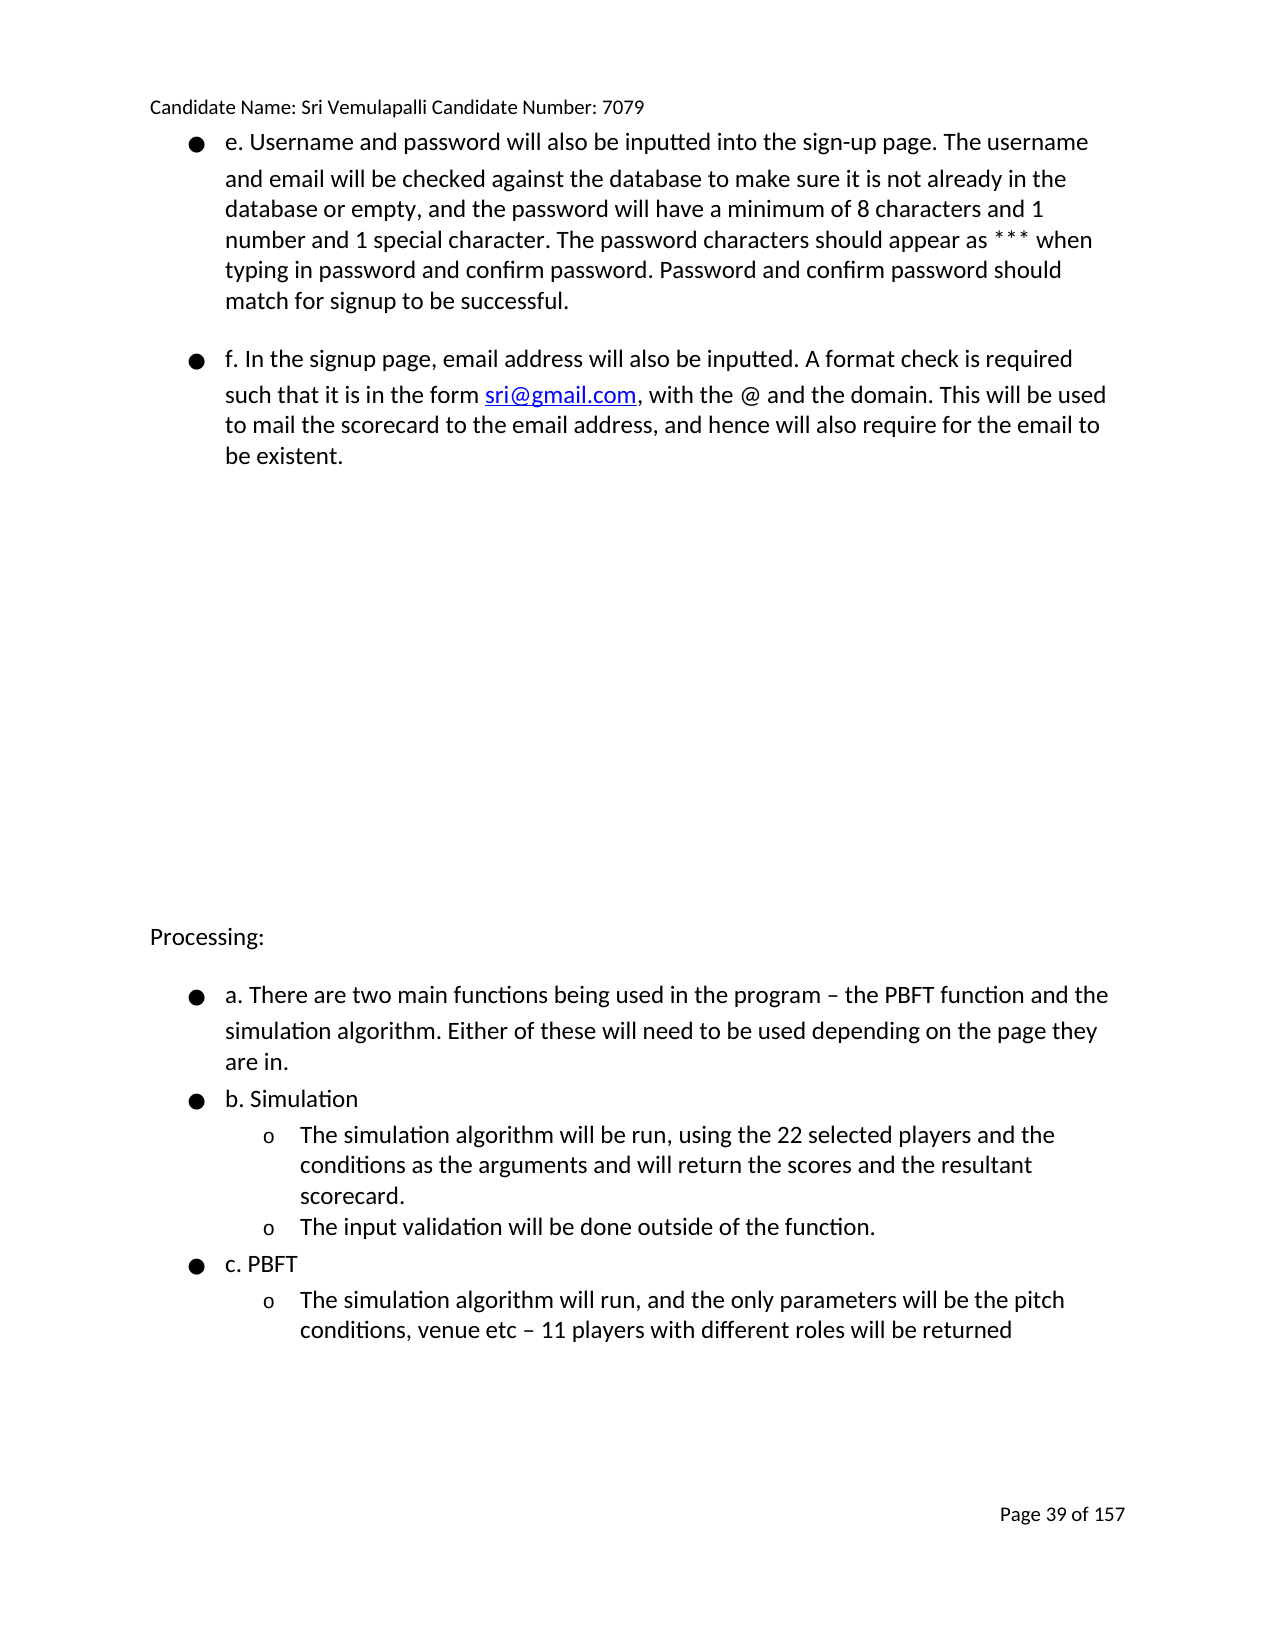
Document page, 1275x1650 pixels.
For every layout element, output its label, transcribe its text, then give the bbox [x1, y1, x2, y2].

list c. PBFT [187, 1241, 1125, 1284]
list The simulation algorithm will run, and the only parameters will be the pitch conditions, venue etc – 11 players with different roles will be returned [262, 1284, 1125, 1345]
list b. Simulation [187, 1076, 1125, 1119]
list a. There are two main functions being used in the program – the PBFT function and the simulation algorithm. Either of these will need to be used depending on the page they are in. [187, 973, 1125, 1076]
list e. Username and password will also be inputted into the sign-up page. The username and email will be checked against the database to make sure it is not already in the database or empty, and the password will have a minimum of 8 characters and 1 number and 1 special character. The password characters should appear as *** when typing in password and confirm password. Password and confirm password should match for signup to be successful. [187, 120, 1125, 315]
list The simulation algorithm will be run, using the 22 selected players and the conditions as the arguments and will return the scores and the resultant scorecard. [262, 1119, 1125, 1211]
list The input validation will be done outside of the function. [262, 1211, 1125, 1241]
text Processing: [150, 921, 1125, 952]
list f. In the signup page, email address will also be inputted. A format check is required such that it is in the form sri@gmail.com, with the @ and the domain. This will be used to mail the scorecard to the email address, and hence will also require for the email to be existent. [187, 336, 1125, 470]
